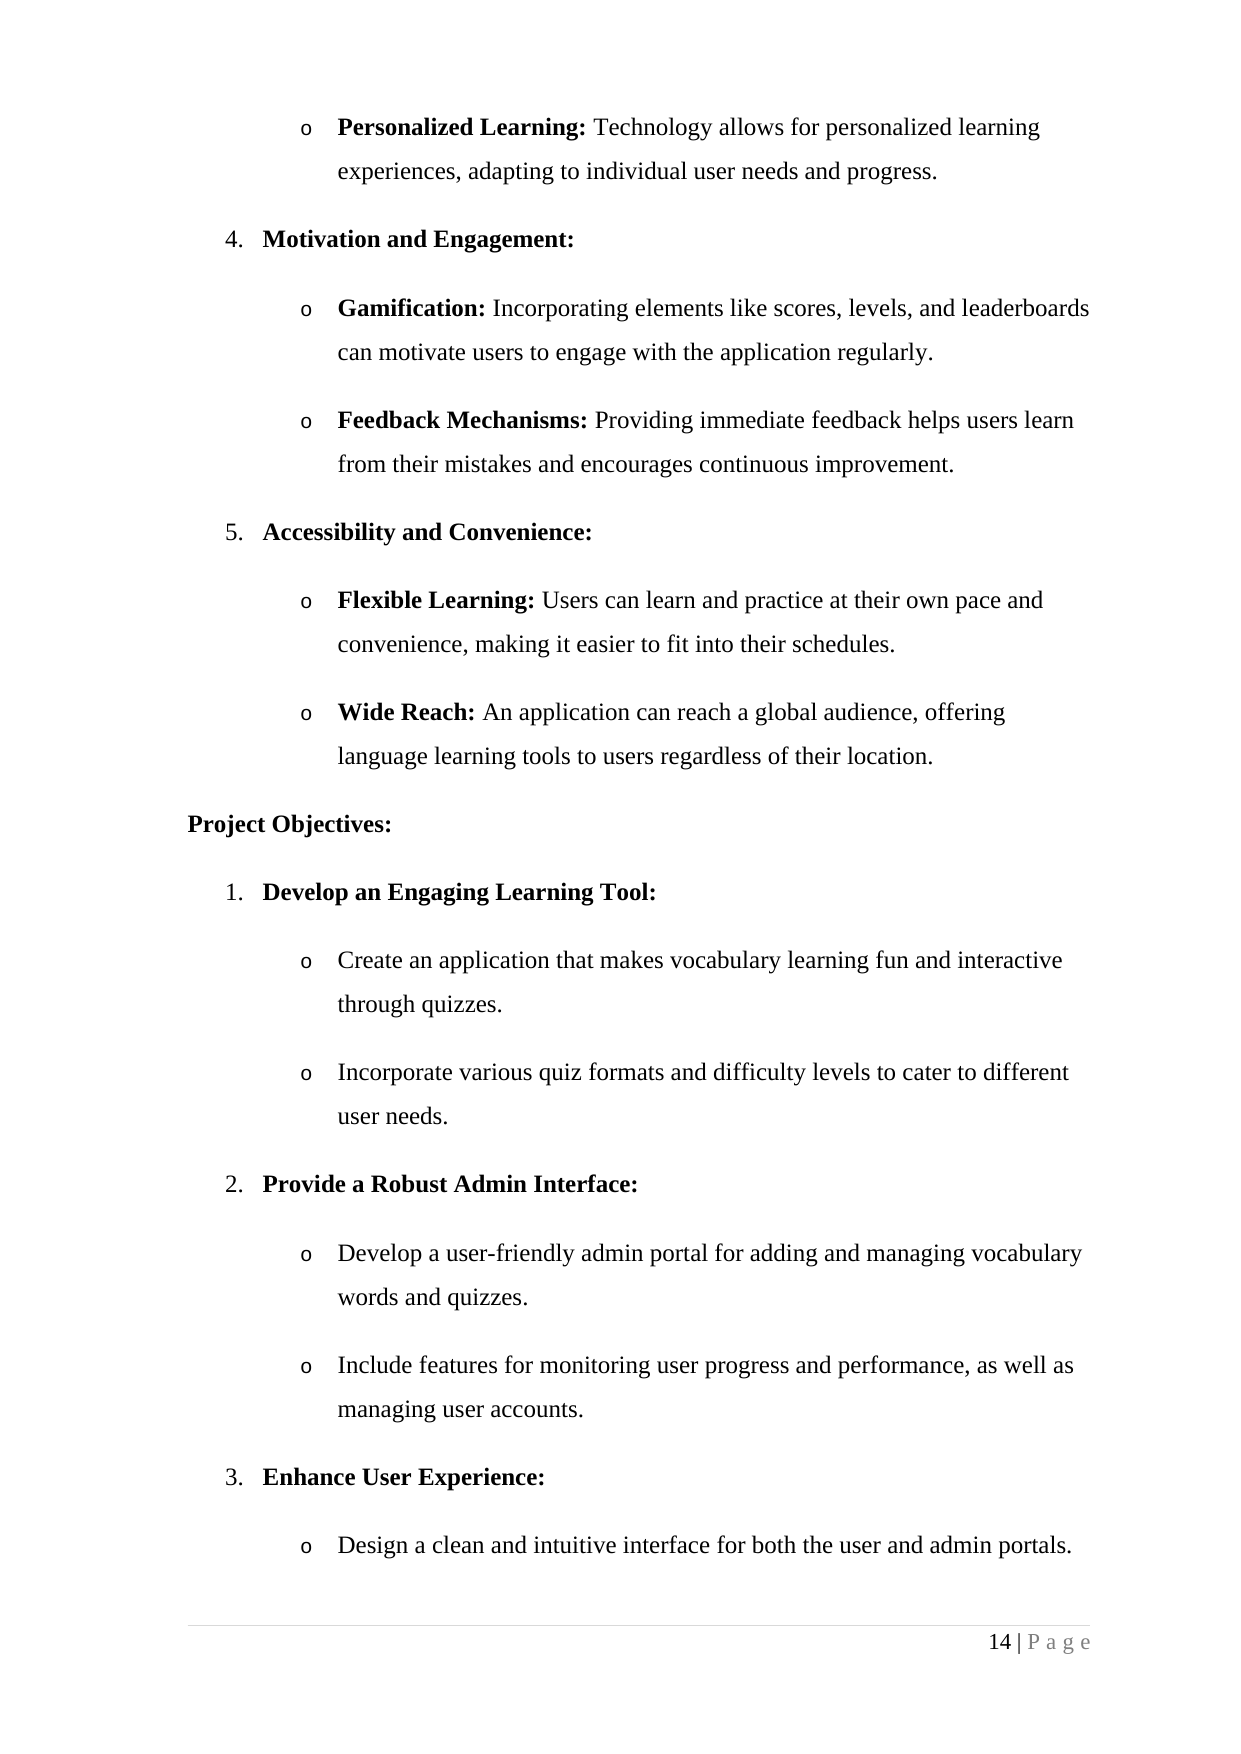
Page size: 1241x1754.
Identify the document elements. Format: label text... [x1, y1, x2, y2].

list Design a clean and intuitive interface for both the user and admin portals. [300, 1530, 1090, 1559]
list Develop a user-friendly admin portal for adding and managing vocabulary words and quizzes. [300, 1238, 1090, 1310]
list Create an application that makes vocabulary learning fun and interactive through quizzes. [300, 945, 1090, 1018]
list Gamification: Incorporating elements like scores, levels, and leaderboards can motivate users to engage with the application regularly. [300, 293, 1090, 365]
list Incorporate various quiz formats and difficulty levels to cater to different user needs. [300, 1057, 1090, 1130]
list Personalized Learning: Technology allows for personalized learning experiences, adapting to individual user needs and progress. [300, 112, 1090, 185]
list Motivation and Engagement: [225, 224, 1090, 253]
list Flexible Learning: Users can learn and practice at their own pace and convenience, making it easier to fit into their schedules. [300, 585, 1090, 658]
list Accessibility and Convenience: [225, 517, 1090, 546]
list Wide Reach: An application can reach a global audience, offering language learning tools to users regardless of their location. [300, 697, 1090, 770]
list Include features for monitoring user progress and performance, as well as managing user accounts. [300, 1350, 1090, 1422]
list Enhance User Experience: [225, 1462, 1090, 1491]
list Feedback Mechanisms: Providing immediate feedback helps users learn from their mistakes and encourages continuous improvement. [300, 405, 1090, 477]
text Project Objectives: [187, 809, 1090, 838]
list Develop an Engaging Learning Tool: [225, 877, 1090, 906]
list Provide a Robust Admin Interface: [225, 1169, 1090, 1198]
